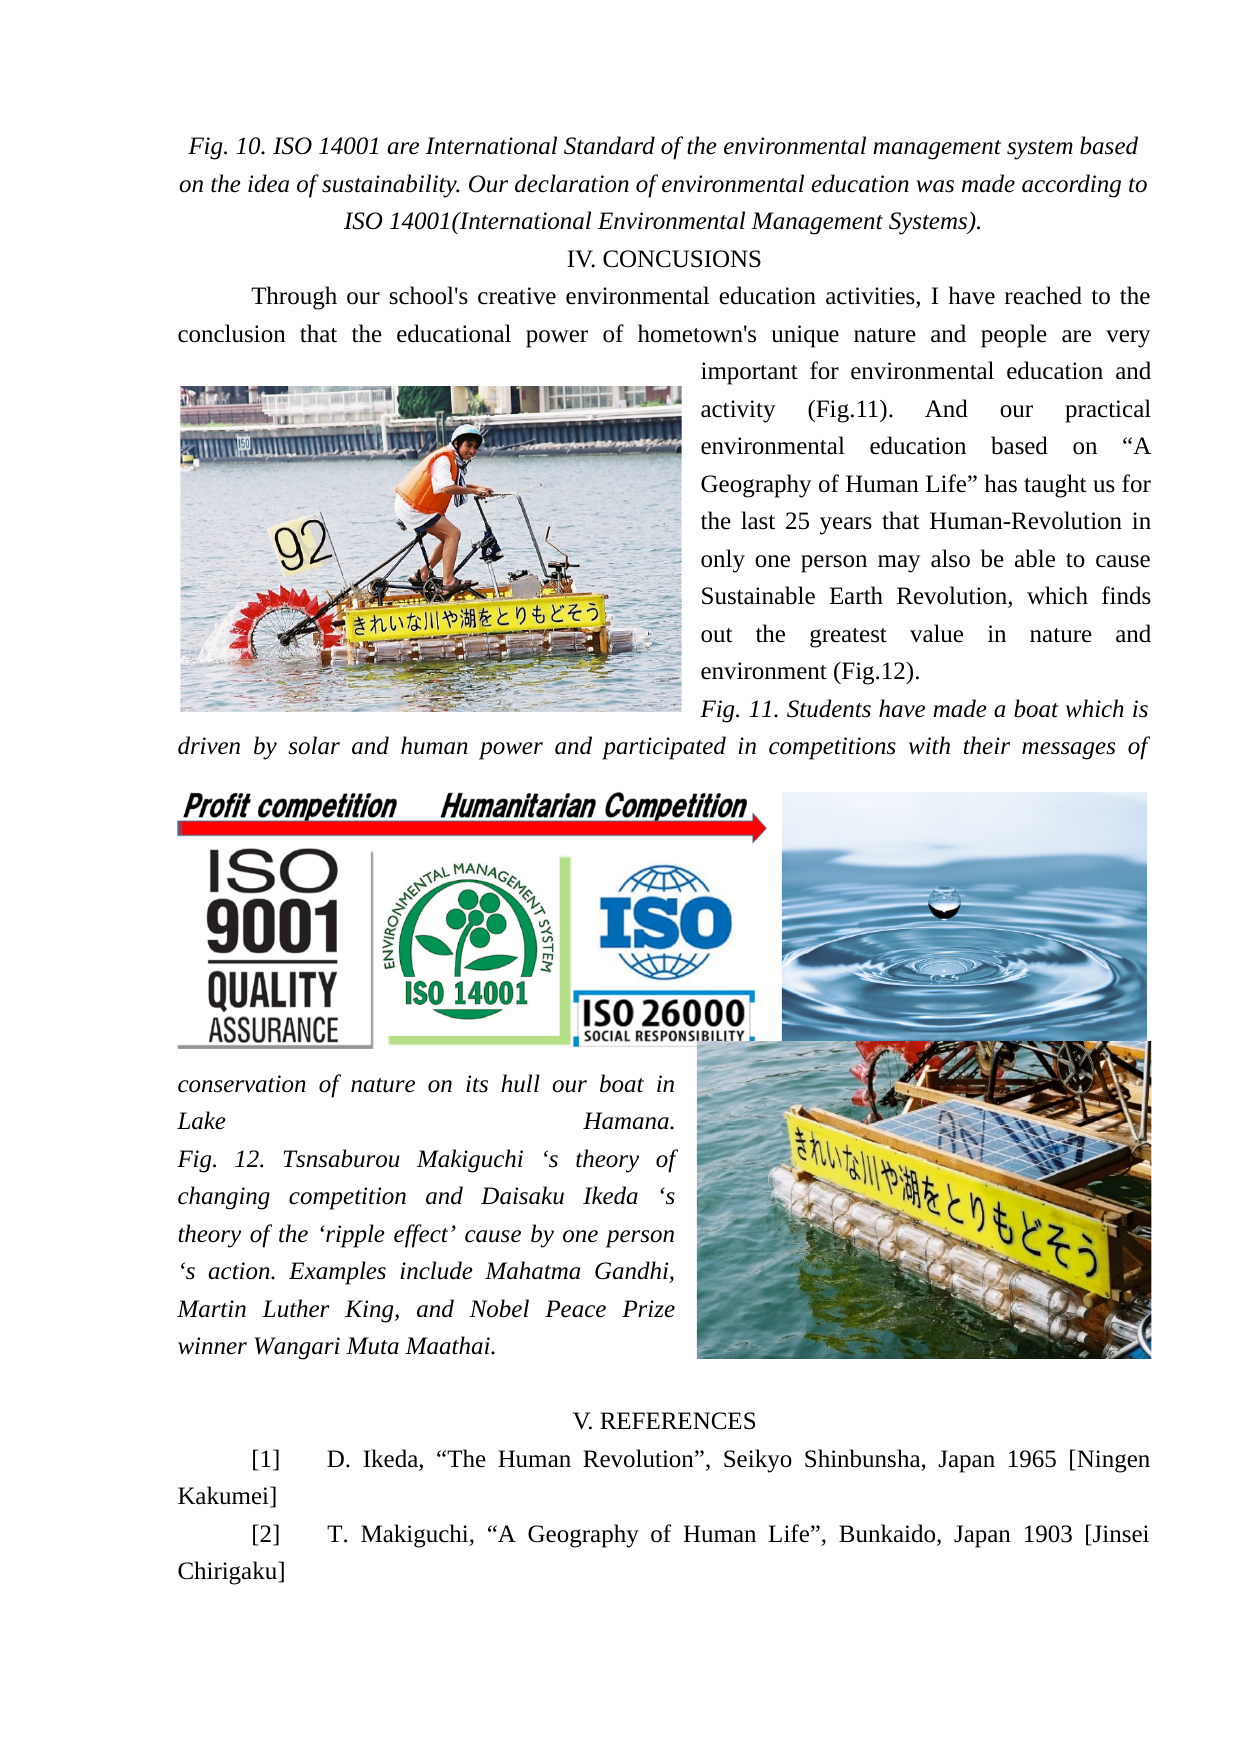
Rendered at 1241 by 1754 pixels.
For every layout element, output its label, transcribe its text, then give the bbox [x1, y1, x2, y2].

text [1] D. Ikeda, “The Human Revolution”, Seikyo Shinbunsha, Japan 1965 [Ningen Kakumei] [177, 1439, 1152, 1514]
text V. REFERENCES [177, 1402, 1152, 1439]
picture [177, 787, 1152, 1358]
text Fig. 12. Tsnsaburou Makiguchi ‘s theory of changing competition and Daisaku Ikeda ‘s theory of the ‘ripple effect’ cause by one person ‘s action. Examples include Mahatma Gandhi, Martin Luther King, and Nobel Peace Prize winner Wangari Muta Maathai. [177, 1139, 1152, 1364]
text IV. CONCUSIONS [177, 239, 1152, 277]
text Fig. 11. Students have made a boat which is driven by solar and human power and participated in competitions with their messages of conservation of nature on its hull our boat in Lake Hamana. [177, 1049, 695, 1139]
text Fig. 11. Students have made a boat which is driven by solar and human power and participated in competitions with their messages of conservation of nature on its hull our boat in Lake Hamana. [177, 689, 1152, 1041]
picture [180, 386, 682, 712]
text Fig. 10. ISO 14001 are International Standard of the environmental management system based on the idea of sustainability. Our declaration of environmental education was made according to ISO 14001(International Environmental Management Systems). [177, 127, 1152, 239]
text [2] T. Makiguchi, “A Geography of Human Life”, Bunkaido, Japan 1903 [Jinsei Chirigaku] [177, 1514, 1152, 1589]
